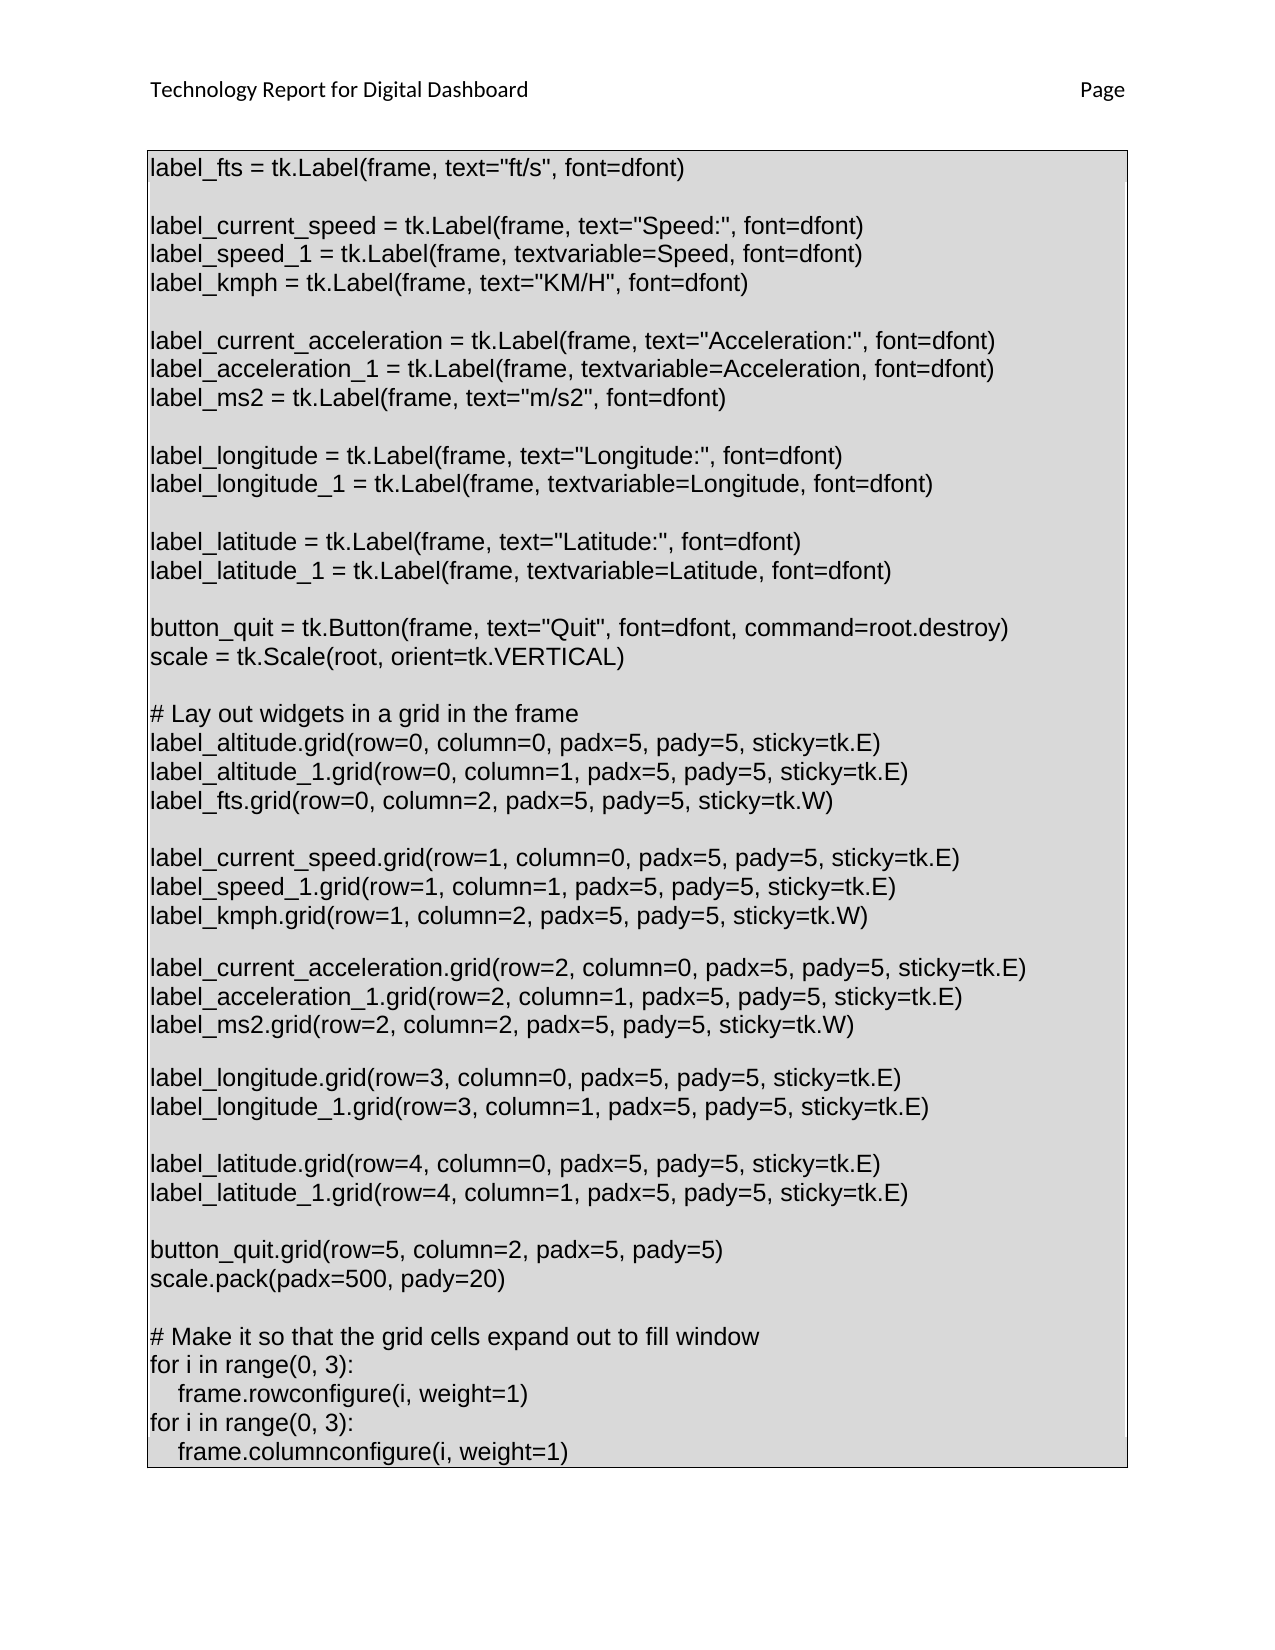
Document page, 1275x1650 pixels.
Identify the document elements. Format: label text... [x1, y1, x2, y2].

text label_longitude_1.grid(row=3, column=1, padx=5, pady=5, sticky=tk.E) [150, 1092, 1125, 1120]
text label_current_speed = tk.Label(frame, text="Speed:", font=dfont) [150, 211, 1125, 239]
text label_longitude = tk.Label(frame, text="Longitude:", font=dfont) [150, 441, 1125, 469]
text label_acceleration_1 = tk.Label(frame, textvariable=Acceleration, font=dfont) [150, 354, 1125, 383]
text label_altitude_1.grid(row=0, column=1, padx=5, pady=5, sticky=tk.E) [150, 757, 1125, 786]
text scale = tk.Scale(root, orient=tk.VERTICAL) [150, 642, 1125, 671]
text label_ms2.grid(row=2, column=2, padx=5, pady=5, sticky=tk.W) [150, 1011, 1125, 1039]
text label_current_acceleration.grid(row=2, column=0, padx=5, pady=5, sticky=tk.E) [150, 953, 1125, 982]
text label_kmph = tk.Label(frame, text="KM/H", font=dfont) [150, 268, 1125, 297]
text label_current_speed.grid(row=1, column=0, padx=5, pady=5, sticky=tk.E) [150, 843, 1125, 872]
text label_latitude_1.grid(row=4, column=1, padx=5, pady=5, sticky=tk.E) [150, 1178, 1125, 1207]
text label_longitude_1 = tk.Label(frame, textvariable=Longitude, font=dfont) [150, 469, 1125, 498]
text label_speed_1 = tk.Label(frame, textvariable=Speed, font=dfont) [150, 239, 1125, 268]
text label_speed_1.grid(row=1, column=1, padx=5, pady=5, sticky=tk.E) [150, 872, 1125, 901]
text for i in range(0, 3): [150, 1350, 1125, 1379]
text button_quit.grid(row=5, column=2, padx=5, pady=5) [150, 1235, 1125, 1264]
text label_acceleration_1.grid(row=2, column=1, padx=5, pady=5, sticky=tk.E) [150, 982, 1125, 1011]
text label_latitude_1 = tk.Label(frame, textvariable=Latitude, font=dfont) [150, 556, 1125, 584]
text label_latitude = tk.Label(frame, text="Latitude:", font=dfont) [150, 527, 1125, 556]
text label_kmph.grid(row=1, column=2, padx=5, pady=5, sticky=tk.W) [150, 901, 1125, 929]
text label_current_acceleration = tk.Label(frame, text="Acceleration:", font=dfont) [150, 326, 1125, 354]
text label_latitude.grid(row=4, column=0, padx=5, pady=5, sticky=tk.E) [150, 1149, 1125, 1178]
text frame.columnconfigure(i, weight=1) [148, 1433, 1127, 1467]
text frame.rowconfigure(i, weight=1) [150, 1379, 1125, 1408]
text button_quit = tk.Button(frame, text="Quit", font=dfont, command=root.destroy) [150, 613, 1125, 642]
text label_altitude.grid(row=0, column=0, padx=5, pady=5, sticky=tk.E) [150, 728, 1125, 757]
text label_fts.grid(row=0, column=2, padx=5, pady=5, sticky=tk.W) [150, 786, 1125, 814]
text for i in range(0, 3): [150, 1408, 1125, 1433]
text scale.pack(padx=500, pady=20) [150, 1264, 1125, 1293]
text # Lay out widgets in a grid in the frame [150, 699, 1125, 728]
text # Make it so that the grid cells expand out to fill window [150, 1322, 1125, 1350]
text label_fts = tk.Label(frame, text="ft/s", font=dfont) [148, 151, 1127, 182]
text label_longitude.grid(row=3, column=0, padx=5, pady=5, sticky=tk.E) [150, 1063, 1125, 1092]
text label_ms2 = tk.Label(frame, text="m/s2", font=dfont) [150, 383, 1125, 412]
